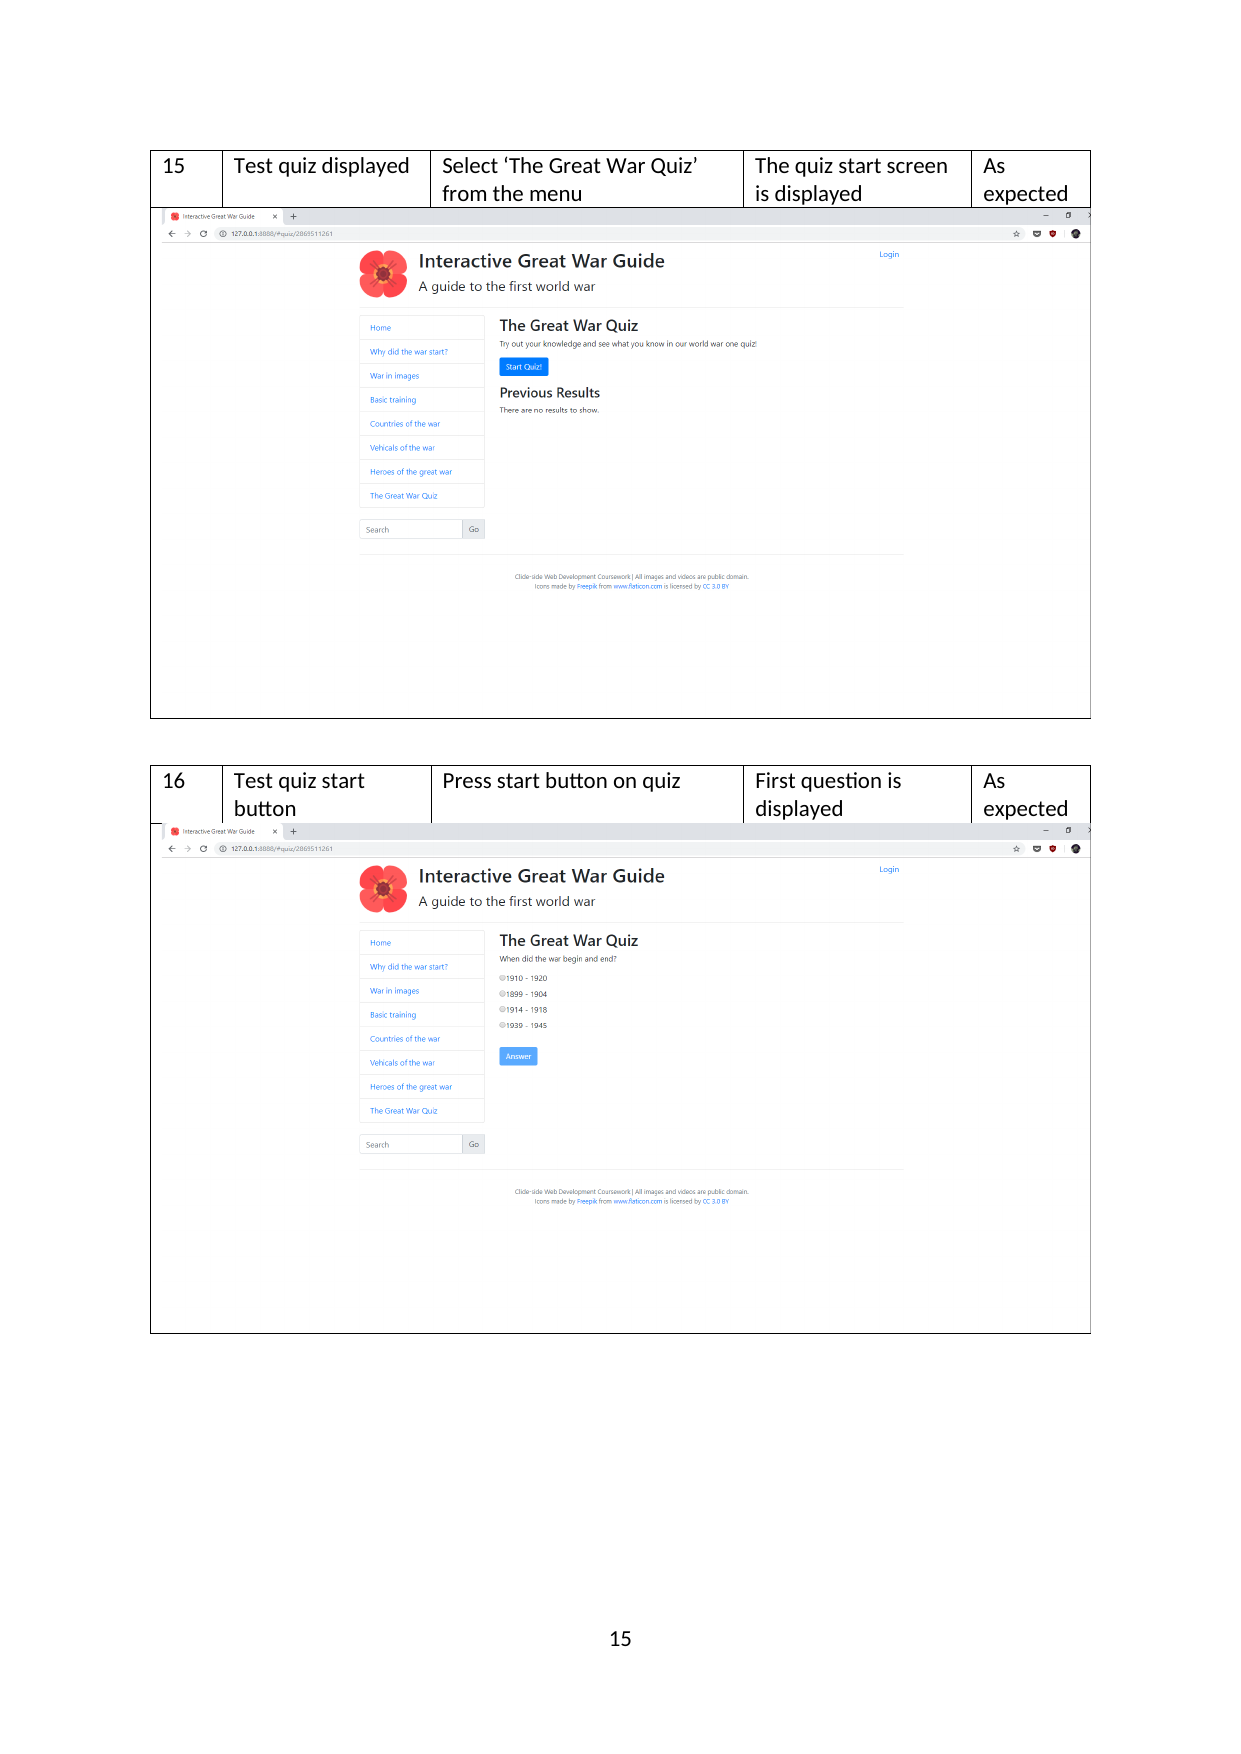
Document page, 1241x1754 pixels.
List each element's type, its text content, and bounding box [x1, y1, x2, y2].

picture [161, 208, 1091, 718]
table_header Test quiz displayed [223, 151, 430, 207]
table_header The quiz start screen is displayed [744, 151, 971, 207]
table_header Test quiz start button [223, 766, 431, 822]
table_header Press start button on quiz [432, 766, 743, 822]
table_header 16 [151, 766, 222, 822]
table_header As expected [972, 151, 1090, 207]
table_cell [151, 208, 161, 717]
table_cell [151, 824, 161, 1333]
table_header First question is displayed [744, 766, 971, 822]
table_header As expected [972, 766, 1090, 822]
table_header Select ‘The Great War Quiz’ from the menu [431, 151, 743, 207]
table_header 15 [151, 151, 222, 207]
picture [161, 823, 1091, 1333]
